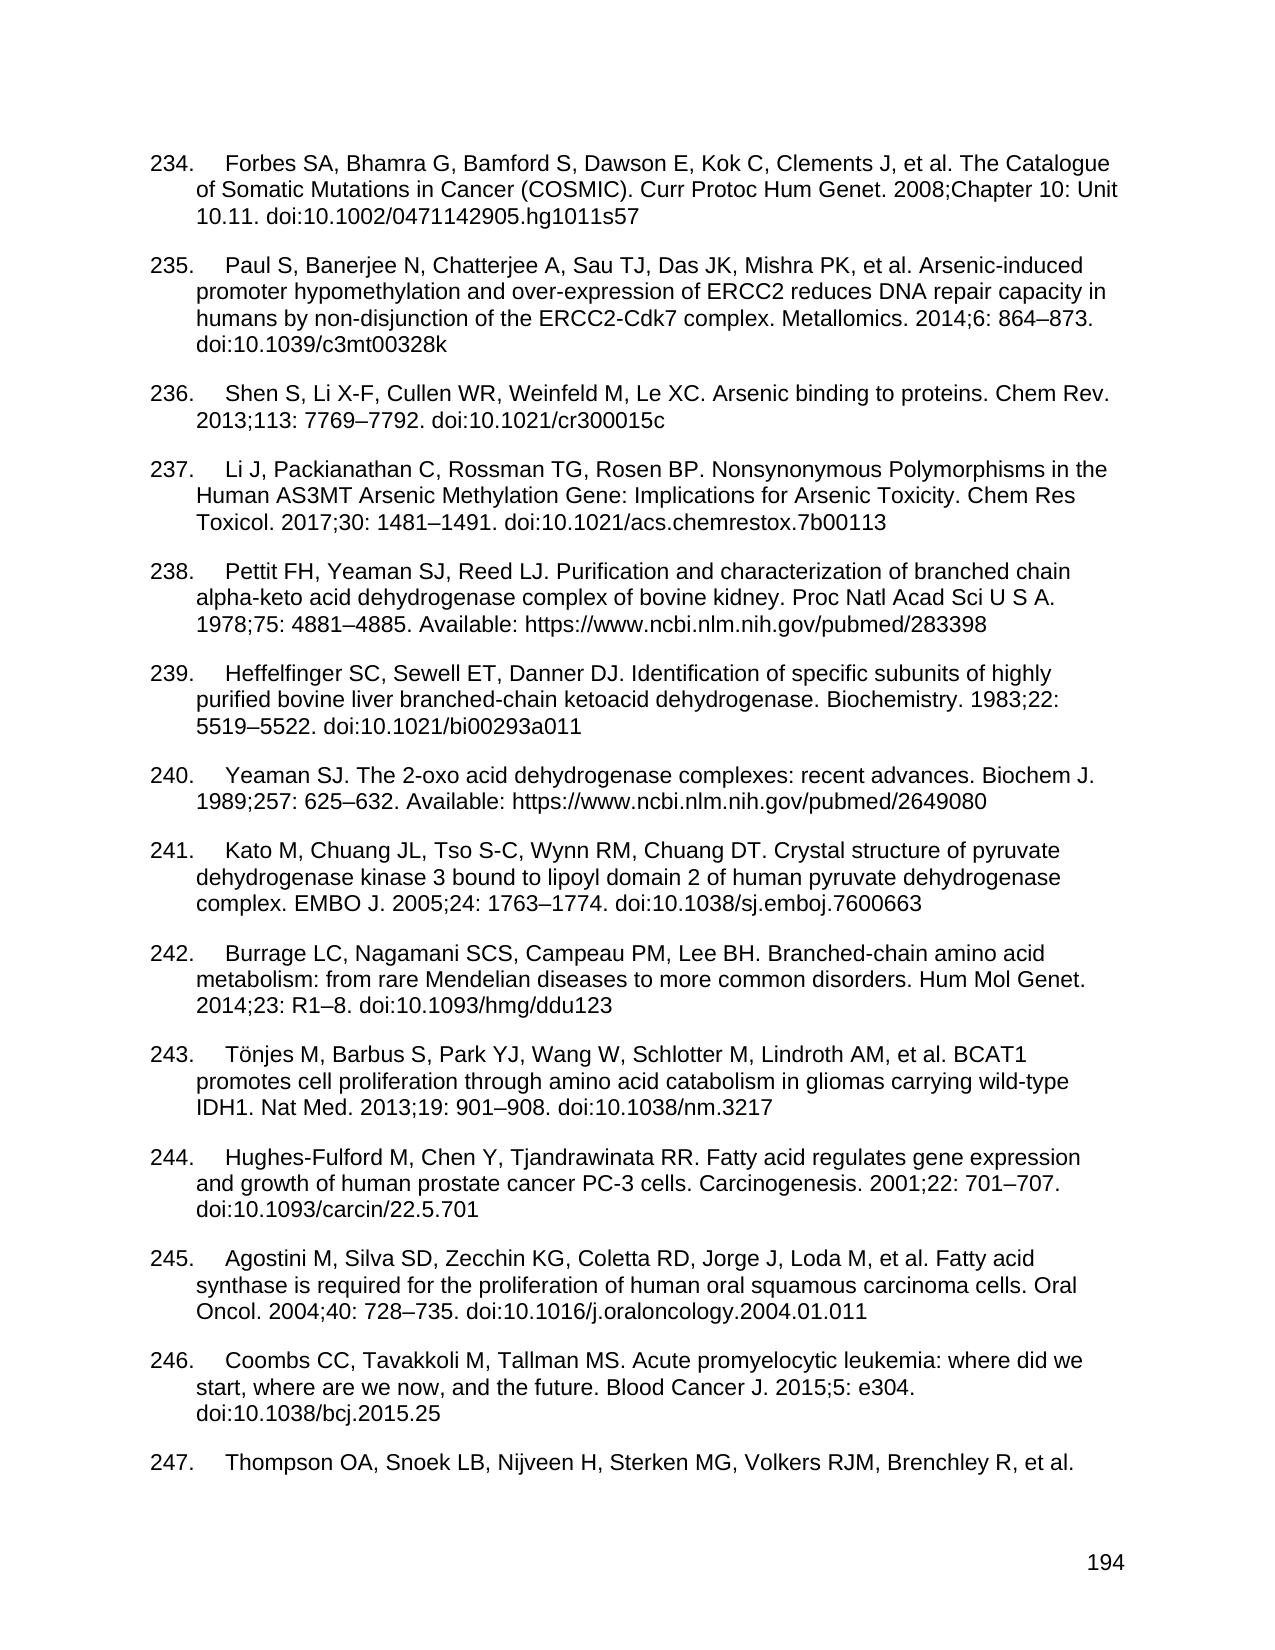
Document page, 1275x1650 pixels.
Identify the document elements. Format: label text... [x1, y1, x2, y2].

text 235. Paul S, Banerjee N, Chatterjee A, Sau TJ, Das JK, Mishra PK, et al. Arsenic-induced promoter hypomethylation and over-expression of ERCC2 reduces DNA repair capacity in humans by non-disjunction of the ERCC2-Cdk7 complex. Metallomics. 2014;6: 864–873. doi:10.1039/c3mt00328k [150, 252, 1125, 357]
text 245. Agostini M, Silva SD, Zecchin KG, Coletta RD, Jorge J, Loda M, et al. Fatty acid synthase is required for the proliferation of human oral squamous carcinoma cells. Oral Oncol. 2004;40: 728–735. doi:10.1016/j.oraloncology.2004.01.011 [150, 1245, 1125, 1324]
text 240. Yeaman SJ. The 2-oxo acid dehydrogenase complexes: recent advances. Biochem J. 1989;257: 625–632. Available: https://www.ncbi.nlm.nih.gov/pubmed/2649080 [150, 762, 1125, 814]
text 246. Coombs CC, Tavakkoli M, Tallman MS. Acute promyelocytic leukemia: where did we start, where are we now, and the future. Blood Cancer J. 2015;5: e304. doi:10.1038/bcj.2015.25 [150, 1347, 1125, 1426]
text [150, 1449, 1125, 1476]
text 237. Li J, Packianathan C, Rossman TG, Rosen BP. Nonsynonymous Polymorphisms in the Human AS3MT Arsenic Methylation Gene: Implications for Arsenic Toxicity. Chem Res Toxicol. 2017;30: 1481–1491. doi:10.1021/acs.chemrestox.7b00113 [150, 456, 1125, 535]
text 243. Tönjes M, Barbus S, Park YJ, Wang W, Schlotter M, Lindroth AM, et al. BCAT1 promotes cell proliferation through amino acid catabolism in gliomas carrying wild-type IDH1. Nat Med. 2013;19: 901–908. doi:10.1038/nm.3217 [150, 1041, 1125, 1121]
text 234. Forbes SA, Bhamra G, Bamford S, Dawson E, Kok C, Clements J, et al. The Catalogue of Somatic Mutations in Cancer (COSMIC). Curr Protoc Hum Genet. 2008;Chapter 10: Unit 10.11. doi:10.1002/0471142905.hg1011s57 [150, 150, 1125, 229]
text 238. Pettit FH, Yeaman SJ, Reed LJ. Purification and characterization of branched chain alpha-keto acid dehydrogenase complex of bovine kidney. Proc Natl Acad Sci U S A. 1978;75: 4881–4885. Available: https://www.ncbi.nlm.nih.gov/pubmed/283398 [150, 558, 1125, 637]
text 242. Burrage LC, Nagamani SCS, Campeau PM, Lee BH. Branched-chain amino acid metabolism: from rare Mendelian diseases to more common disorders. Hum Mol Genet. 2014;23: R1–8. doi:10.1093/hmg/ddu123 [150, 939, 1125, 1018]
text 239. Heffelfinger SC, Sewell ET, Danner DJ. Identification of specific subunits of highly purified bovine liver branched-chain ketoacid dehydrogenase. Biochemistry. 1983;22: 5519–5522. doi:10.1021/bi00293a011 [150, 660, 1125, 739]
text 236. Shen S, Li X-F, Cullen WR, Weinfeld M, Le XC. Arsenic binding to proteins. Chem Rev. 2013;113: 7769–7792. doi:10.1021/cr300015c [150, 380, 1125, 433]
text 241. Kato M, Chuang JL, Tso S-C, Wynn RM, Chuang DT. Crystal structure of pyruvate dehydrogenase kinase 3 bound to lipoyl domain 2 of human pyruvate dehydrogenase complex. EMBO J. 2005;24: 1763–1774. doi:10.1038/sj.emboj.7600663 [150, 837, 1125, 917]
text 244. Hughes-Fulford M, Chen Y, Tjandrawinata RR. Fatty acid regulates gene expression and growth of human prostate cancer PC-3 cells. Carcinogenesis. 2001;22: 701–707. doi:10.1093/carcin/22.5.701 [150, 1143, 1125, 1222]
